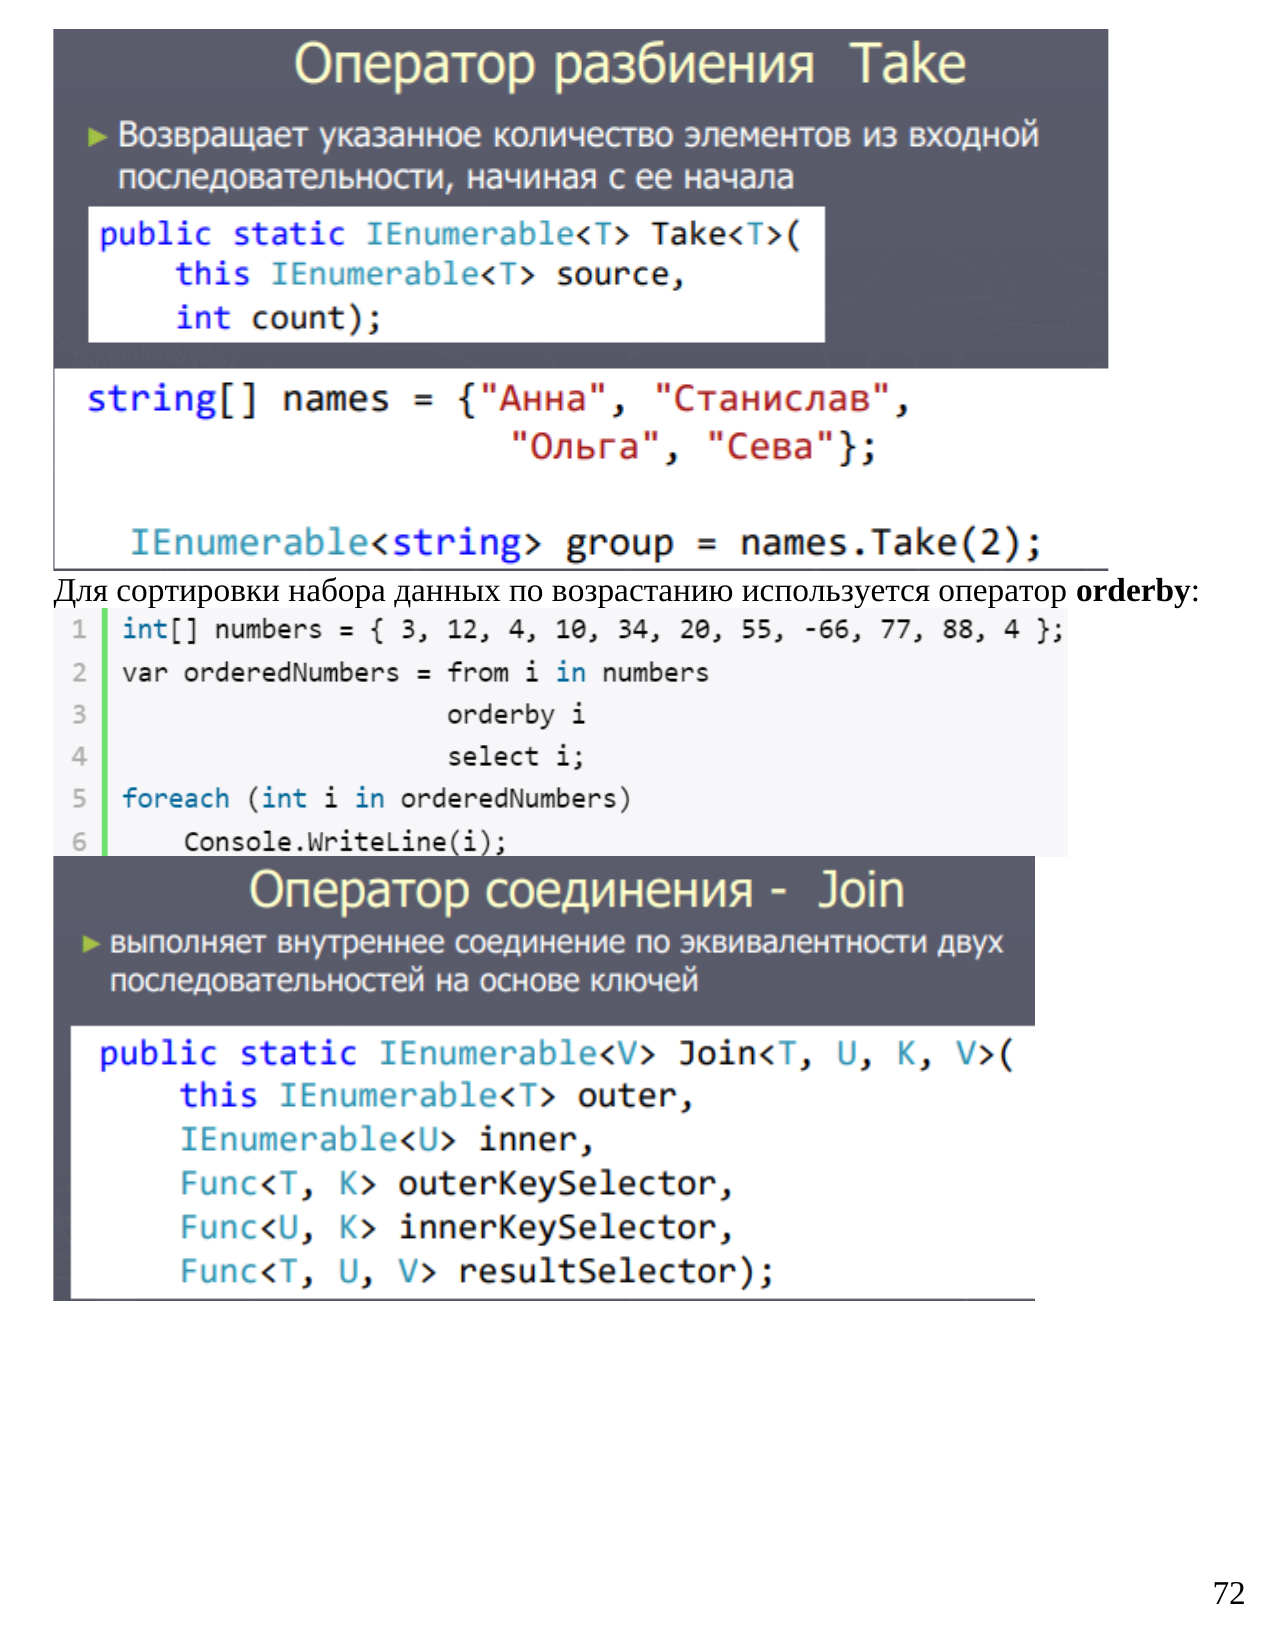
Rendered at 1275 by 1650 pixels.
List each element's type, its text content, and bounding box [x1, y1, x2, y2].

picture [53, 608, 1068, 1301]
picture [53, 29, 1109, 571]
text Для сортировки набора данных по возрастанию используется оператор orderby: [29, 570, 1245, 608]
